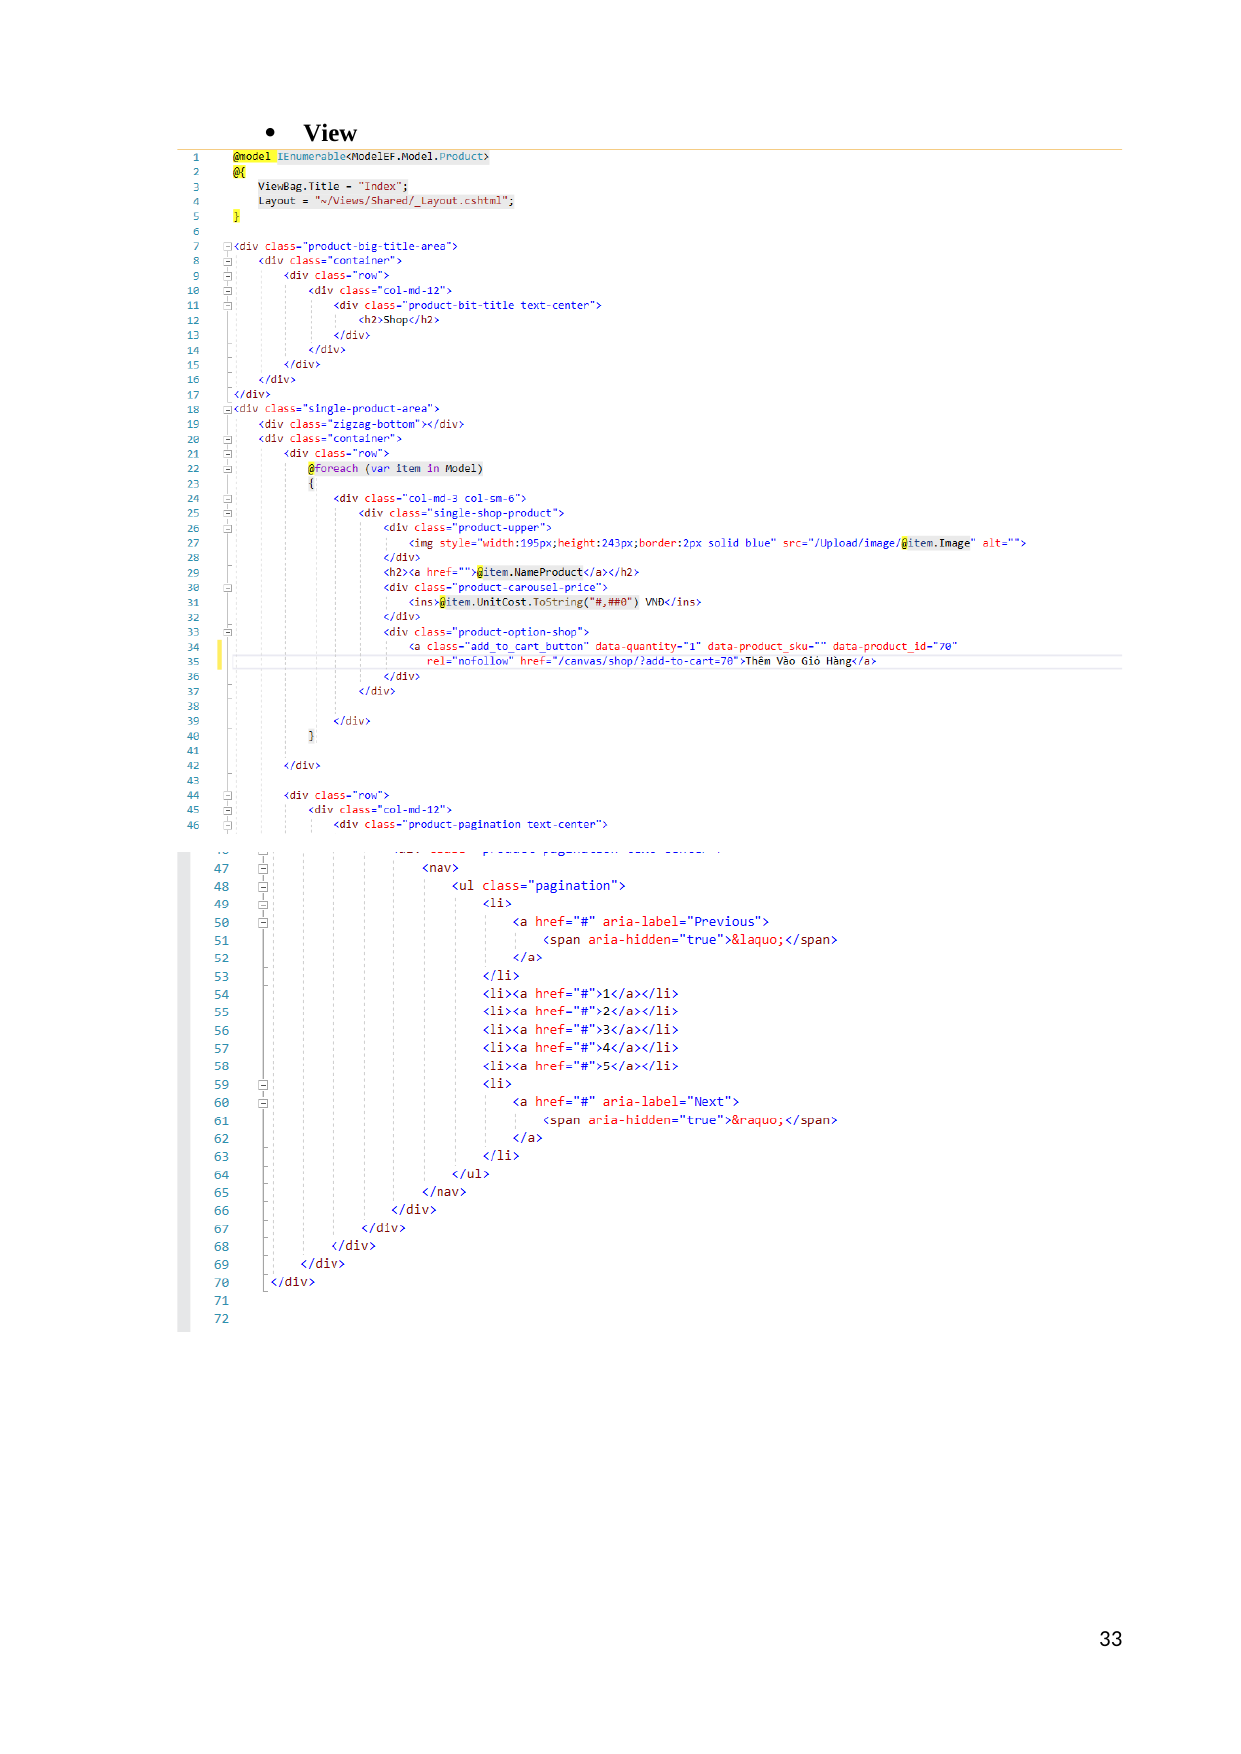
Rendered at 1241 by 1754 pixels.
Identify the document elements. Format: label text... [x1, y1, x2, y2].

picture [177, 149, 1123, 834]
picture [177, 852, 1123, 1332]
subtitle View [266, 118, 1122, 147]
